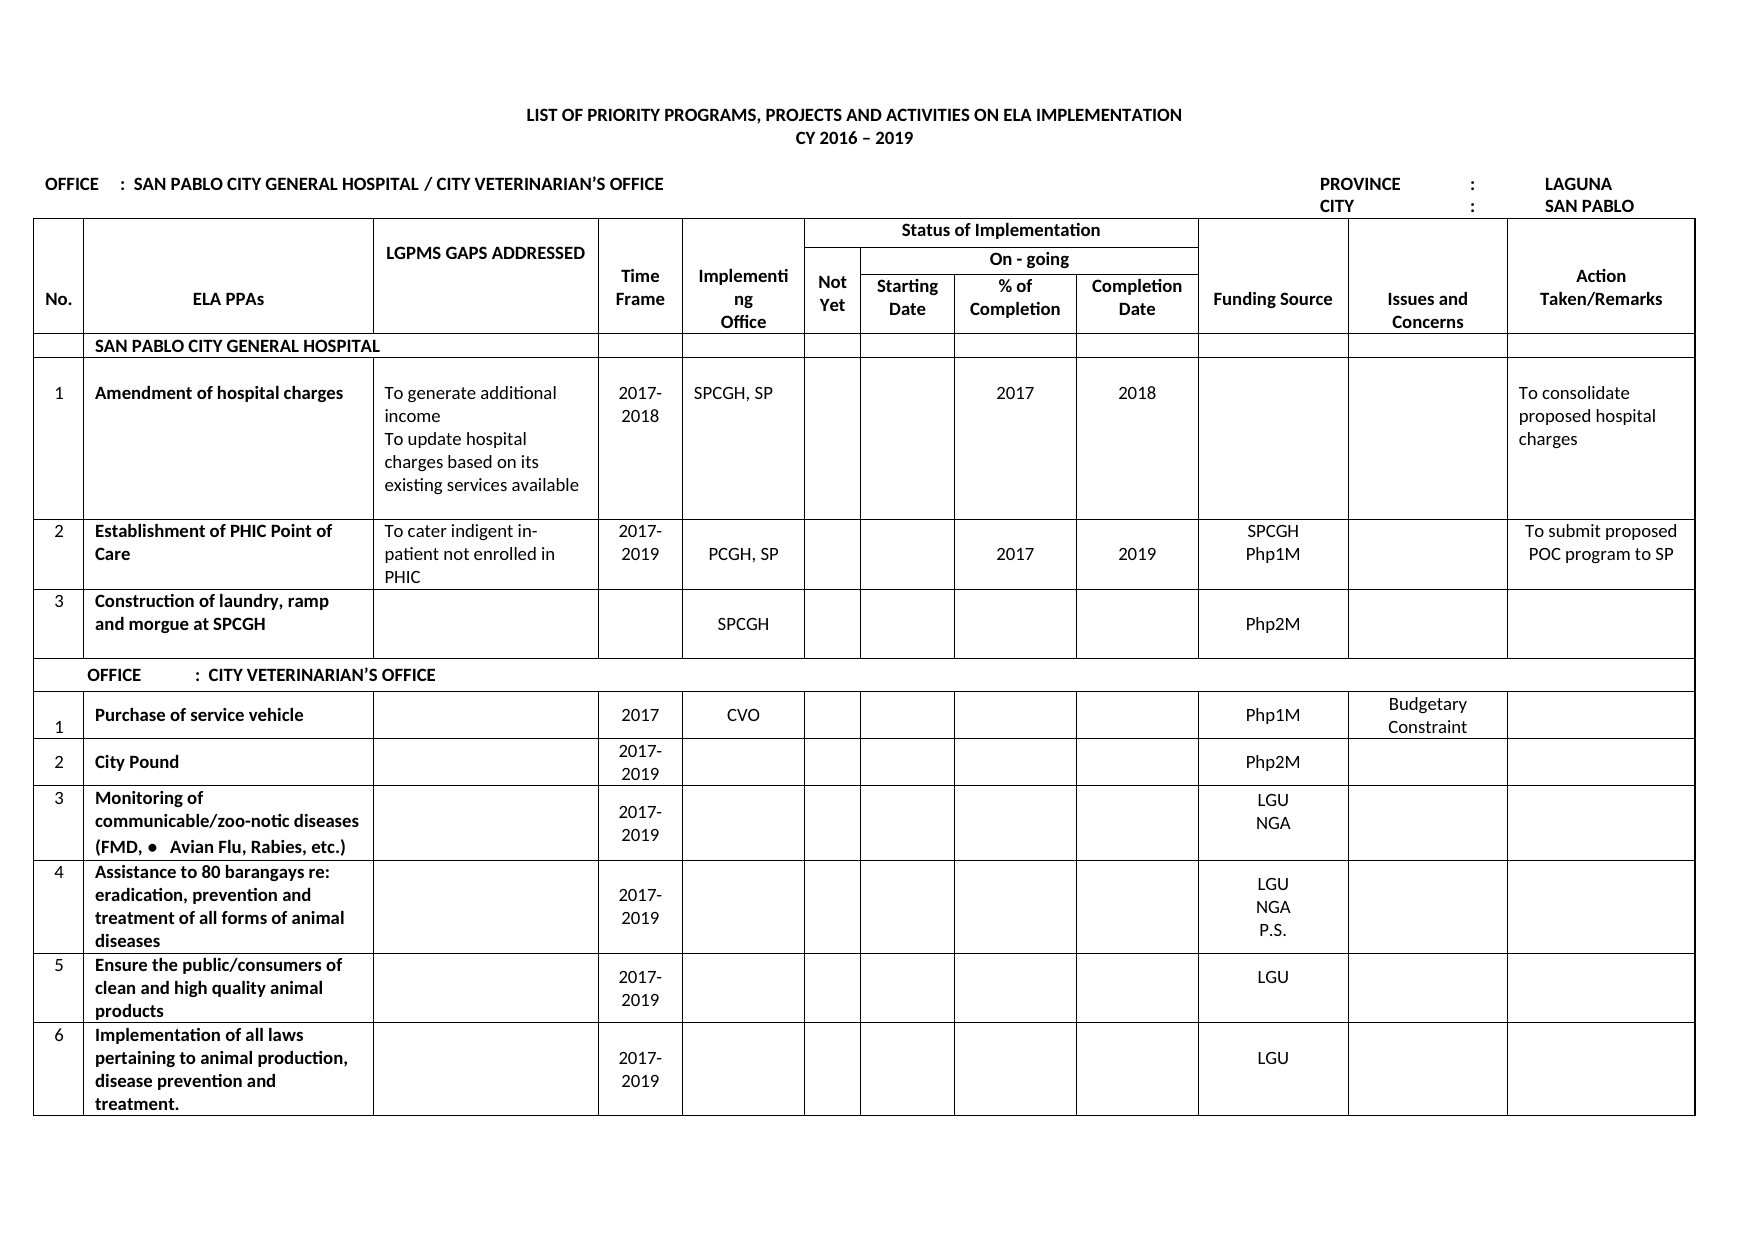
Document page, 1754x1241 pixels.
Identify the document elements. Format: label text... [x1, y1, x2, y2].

table_cell SPCGH Php1M [1199, 520, 1348, 588]
table_cell [1508, 786, 1694, 860]
table_cell Purchase of service vehicle [84, 692, 373, 738]
text CY 2016 – 2019 [45, 126, 1664, 149]
table_cell [861, 861, 954, 952]
table_cell [805, 786, 860, 860]
table_cell [1349, 520, 1507, 588]
table_header ELA PPAs [84, 219, 373, 333]
table_cell [955, 861, 1076, 952]
table_cell 2017-2019 [599, 1023, 682, 1115]
table_cell Construction of laundry, ramp and morgue at SPCGH [84, 590, 373, 658]
table_cell [805, 590, 860, 658]
table_cell Starting Date [861, 275, 954, 333]
table_cell [861, 358, 954, 519]
table_cell [1349, 861, 1507, 952]
table_cell [1349, 590, 1507, 658]
table_cell [805, 861, 860, 952]
table_cell [955, 692, 1076, 738]
table_cell Monitoring of communicable/zoo-notic diseases (FMD, • Avian Flu, Rabies, etc.) [84, 786, 373, 860]
table_cell LGU [1199, 954, 1348, 1022]
table_cell 3 [34, 786, 83, 860]
table_cell [374, 786, 598, 860]
table_header Action Taken/Remarks [1508, 219, 1694, 333]
table_cell Php2M [1199, 739, 1348, 785]
table_cell [1077, 692, 1198, 738]
table_cell 2018 [1077, 358, 1198, 519]
table_cell [1508, 334, 1694, 357]
table_cell [683, 334, 804, 357]
table_cell City Pound [84, 739, 373, 785]
table_cell [1508, 739, 1694, 785]
table_cell Not Yet [805, 248, 860, 333]
table_cell [1199, 358, 1348, 519]
table_cell To consolidate proposed hospital charges [1508, 358, 1694, 519]
table_cell Assistance to 80 barangays re: eradication, prevention and treatment of all forms of animal diseases [84, 861, 373, 952]
table_cell [683, 739, 804, 785]
table_cell 2017-2019 [599, 861, 682, 952]
table_cell SPCGH [683, 590, 804, 658]
table_cell [861, 334, 954, 357]
table_cell [861, 739, 954, 785]
table_cell [805, 739, 860, 785]
table_cell [1199, 334, 1348, 357]
table_cell 1 [34, 692, 83, 738]
table_cell Implementation of all laws pertaining to animal production, disease prevention and treatment. [84, 1023, 373, 1115]
table_cell Completion Date [1077, 275, 1198, 333]
table_cell [1349, 954, 1507, 1022]
table_cell LGU NGA P.S. [1199, 861, 1348, 952]
table_cell PCGH, SP [683, 520, 804, 588]
table_cell 1 [34, 358, 83, 519]
table_cell [599, 334, 682, 357]
table_cell [861, 1023, 954, 1115]
table_cell [805, 334, 860, 357]
table_cell [861, 590, 954, 658]
table_header LGPMS GAPS ADDRESSED [374, 219, 598, 333]
table_cell 2019 [1077, 520, 1198, 588]
table_cell [1349, 358, 1507, 519]
table_cell 4 [34, 861, 83, 952]
table_header Funding Source [1199, 219, 1348, 333]
table_cell [1508, 590, 1694, 658]
table_cell Establishment of PHIC Point of Care [84, 520, 373, 588]
table_cell [1077, 334, 1198, 357]
table_cell [861, 692, 954, 738]
table_cell [955, 590, 1076, 658]
table_cell [1077, 590, 1198, 658]
table_cell 2017 [599, 692, 682, 738]
table_cell LGU [1199, 1023, 1348, 1115]
table_cell [861, 954, 954, 1022]
table_cell [374, 954, 598, 1022]
table_cell [683, 786, 804, 860]
table_cell [805, 520, 860, 588]
table_cell Budgetary Constraint [1349, 692, 1507, 738]
table_cell Ensure the public/consumers of clean and high quality animal products [84, 954, 373, 1022]
table_cell Amendment of hospital charges [84, 358, 373, 519]
table_cell SAN PABLO CITY GENERAL HOSPITAL [84, 334, 598, 357]
table_cell [683, 861, 804, 952]
table_cell [861, 520, 954, 588]
table_cell 5 [34, 954, 83, 1022]
table_cell [1077, 1023, 1198, 1115]
table_cell [1349, 786, 1507, 860]
text OFFICE : SAN PABLO CITY GENERAL HOSPITAL / CITY VETERINARIAN’S OFFICE PROVINCE : LAGUNA [45, 172, 1664, 195]
table_cell To submit proposed POC program to SP [1508, 520, 1694, 588]
table_cell [1508, 1023, 1694, 1115]
table_cell 2 [34, 520, 83, 588]
table_cell % of Completion [955, 275, 1076, 333]
table_cell [1077, 861, 1198, 952]
table_header Status of Implementation [805, 219, 1198, 247]
table_cell 2017 [955, 520, 1076, 588]
table_cell [861, 786, 954, 860]
table_cell [1349, 739, 1507, 785]
table_cell [1077, 954, 1198, 1022]
table_cell [805, 954, 860, 1022]
table_header Time Frame [599, 219, 682, 333]
table_cell [955, 786, 1076, 860]
table_cell [1077, 739, 1198, 785]
table_cell [955, 334, 1076, 357]
table_cell [374, 861, 598, 952]
table_cell 2017-2019 [599, 520, 682, 588]
table_cell LGU NGA [1199, 786, 1348, 860]
table_cell [805, 358, 860, 519]
table_cell Php1M [1199, 692, 1348, 738]
table_cell Php2M [1199, 590, 1348, 658]
table_cell To generate additional income To update hospital charges based on its existing services available [374, 358, 598, 519]
text LIST OF PRIORITY PROGRAMS, PROJECTS AND ACTIVITIES ON ELA IMPLEMENTATION [45, 103, 1664, 126]
table_cell 2 [34, 739, 83, 785]
table_cell 2017 [955, 358, 1076, 519]
table_cell 2017-2019 [599, 739, 682, 785]
table_cell 2017-2019 [599, 786, 682, 860]
table_cell [805, 1023, 860, 1115]
table_cell [955, 739, 1076, 785]
table_cell [955, 954, 1076, 1022]
table_cell CVO [683, 692, 804, 738]
table_cell [374, 1023, 598, 1115]
table_cell OFFICE : CITY VETERINARIAN’S OFFICE [34, 659, 1694, 691]
table_cell To cater indigent in-patient not enrolled in PHIC [374, 520, 598, 588]
table_cell [1508, 692, 1694, 738]
table_cell [374, 590, 598, 658]
table_cell 2017-2019 [599, 954, 682, 1022]
table_cell [1508, 861, 1694, 952]
table_cell [1349, 1023, 1507, 1115]
table_cell 6 [34, 1023, 83, 1115]
table_cell [374, 692, 598, 738]
table_cell On - going [861, 248, 1198, 274]
table_cell [683, 1023, 804, 1115]
table_cell [955, 1023, 1076, 1115]
table_cell [1508, 954, 1694, 1022]
table_cell 3 [34, 590, 83, 658]
table_cell SPCGH, SP [683, 358, 804, 519]
table_cell [599, 590, 682, 658]
table_header Implementing Office [683, 219, 804, 333]
table_cell [683, 954, 804, 1022]
text CITY : SAN PABLO [45, 195, 1664, 218]
table_cell 2017-2018 [599, 358, 682, 519]
table_header No. [34, 219, 83, 333]
table_cell [374, 739, 598, 785]
table_cell [805, 692, 860, 738]
table_cell [1077, 786, 1198, 860]
table_cell [1349, 334, 1507, 357]
table_header Issues and Concerns [1349, 219, 1507, 333]
table_cell [34, 334, 83, 357]
